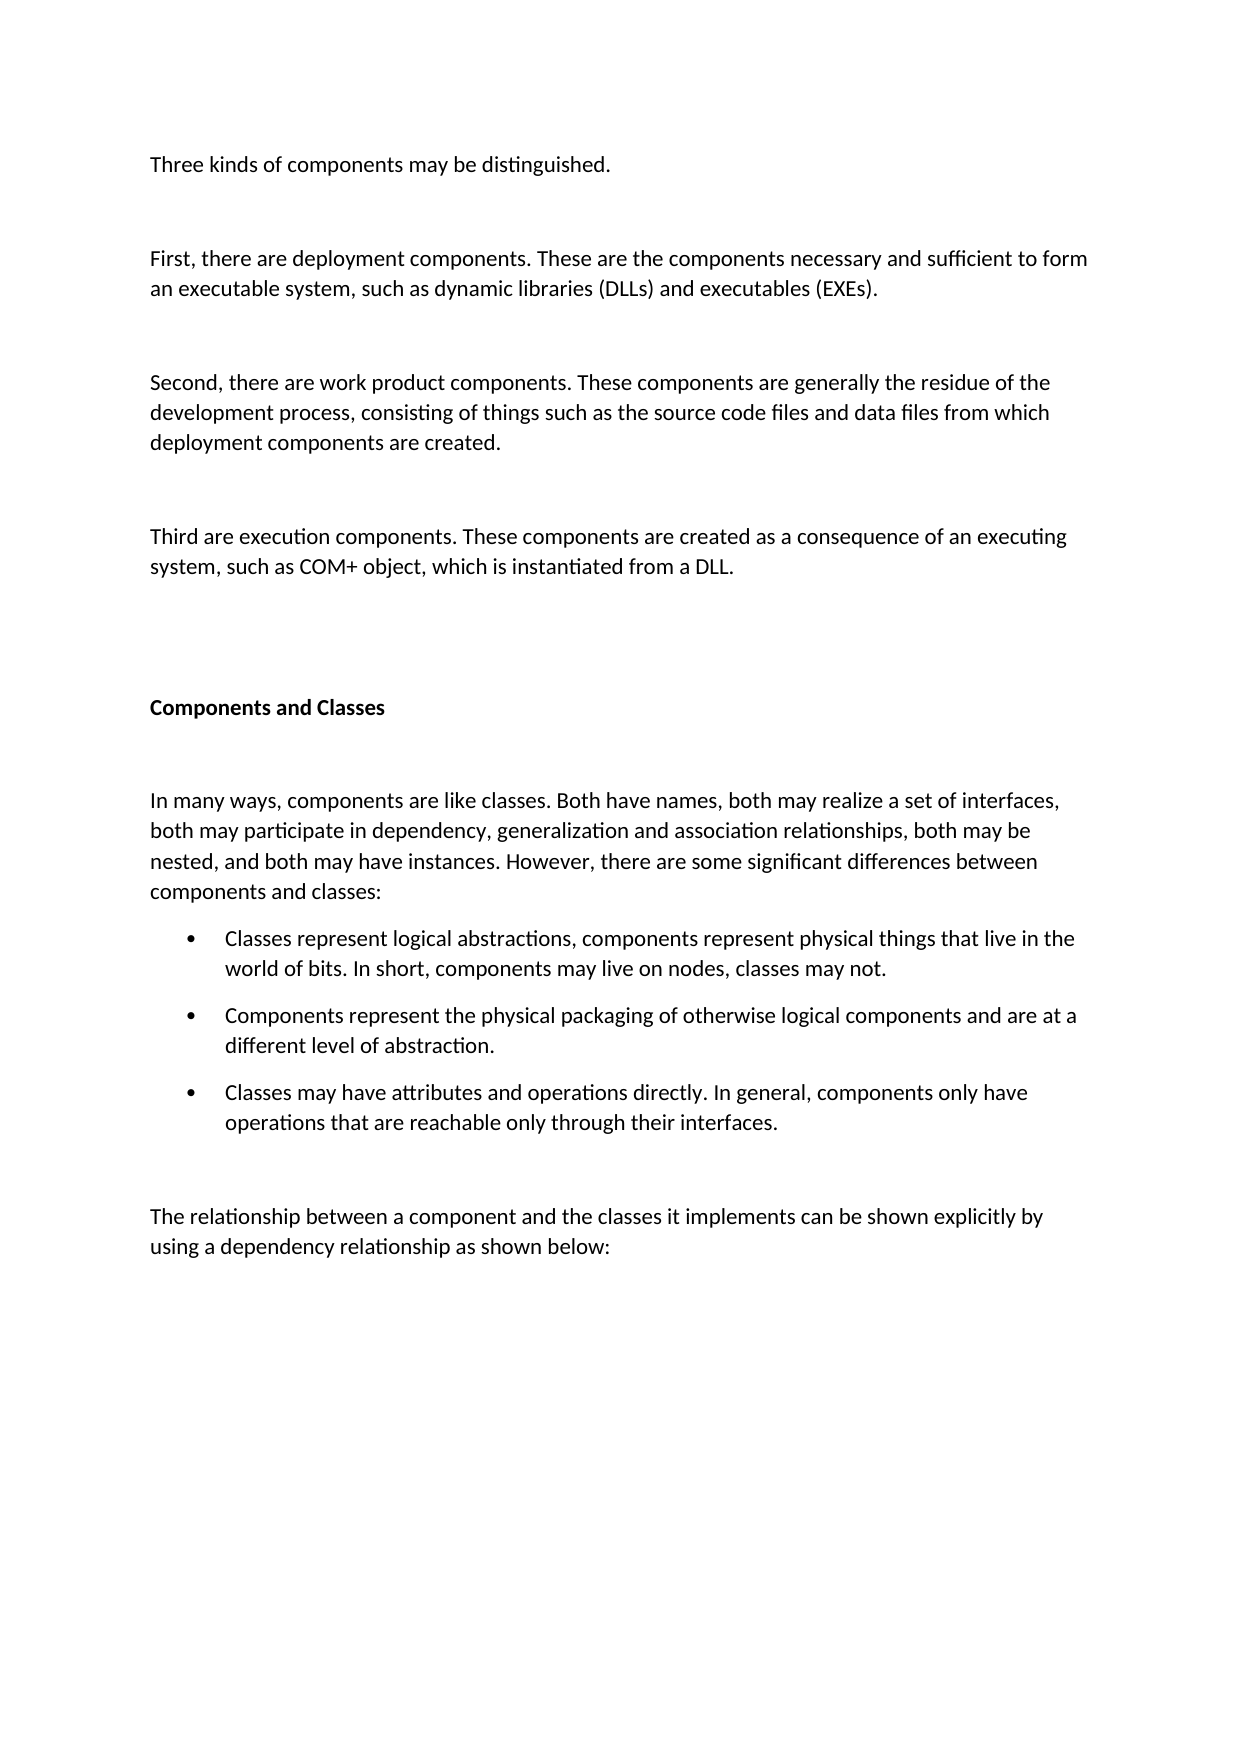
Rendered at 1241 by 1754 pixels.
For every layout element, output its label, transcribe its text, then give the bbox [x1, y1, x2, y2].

text Second, there are work product components. These components are generally the residue of the development process, consisting of things such as the source code files and data files from which deployment components are created. [150, 368, 1090, 456]
list Components represent the physical packaging of otherwise logical components and are at a different level of abstraction. [187, 1001, 1090, 1059]
list Classes represent logical abstractions, components represent physical things that live in the world of bits. In short, components may live on nodes, classes may not. [187, 924, 1090, 982]
text The relationship between a component and the classes it implements can be shown explicitly by using a dependency relationship as shown below: [150, 1202, 1090, 1260]
text In many ways, components are like classes. Both have names, both may realize a set of interfaces, both may participate in dependency, generalization and association relationships, both may be nested, and both may have instances. However, there are some significant differences between components and classes: [150, 786, 1090, 905]
text First, there are deployment components. These are the components necessary and sufficient to form an executable system, such as dynamic libraries (DLLs) and executables (EXEs). [150, 244, 1090, 302]
text Components and Classes [150, 693, 1090, 721]
text Third are execution components. These components are created as a consequence of an executing system, such as COM+ object, which is instantiated from a DLL. [150, 522, 1090, 580]
list Classes may have attributes and operations directly. In general, components only have operations that are reachable only through their interfaces. [187, 1078, 1090, 1136]
text Three kinds of components may be distinguished. [150, 150, 1090, 178]
